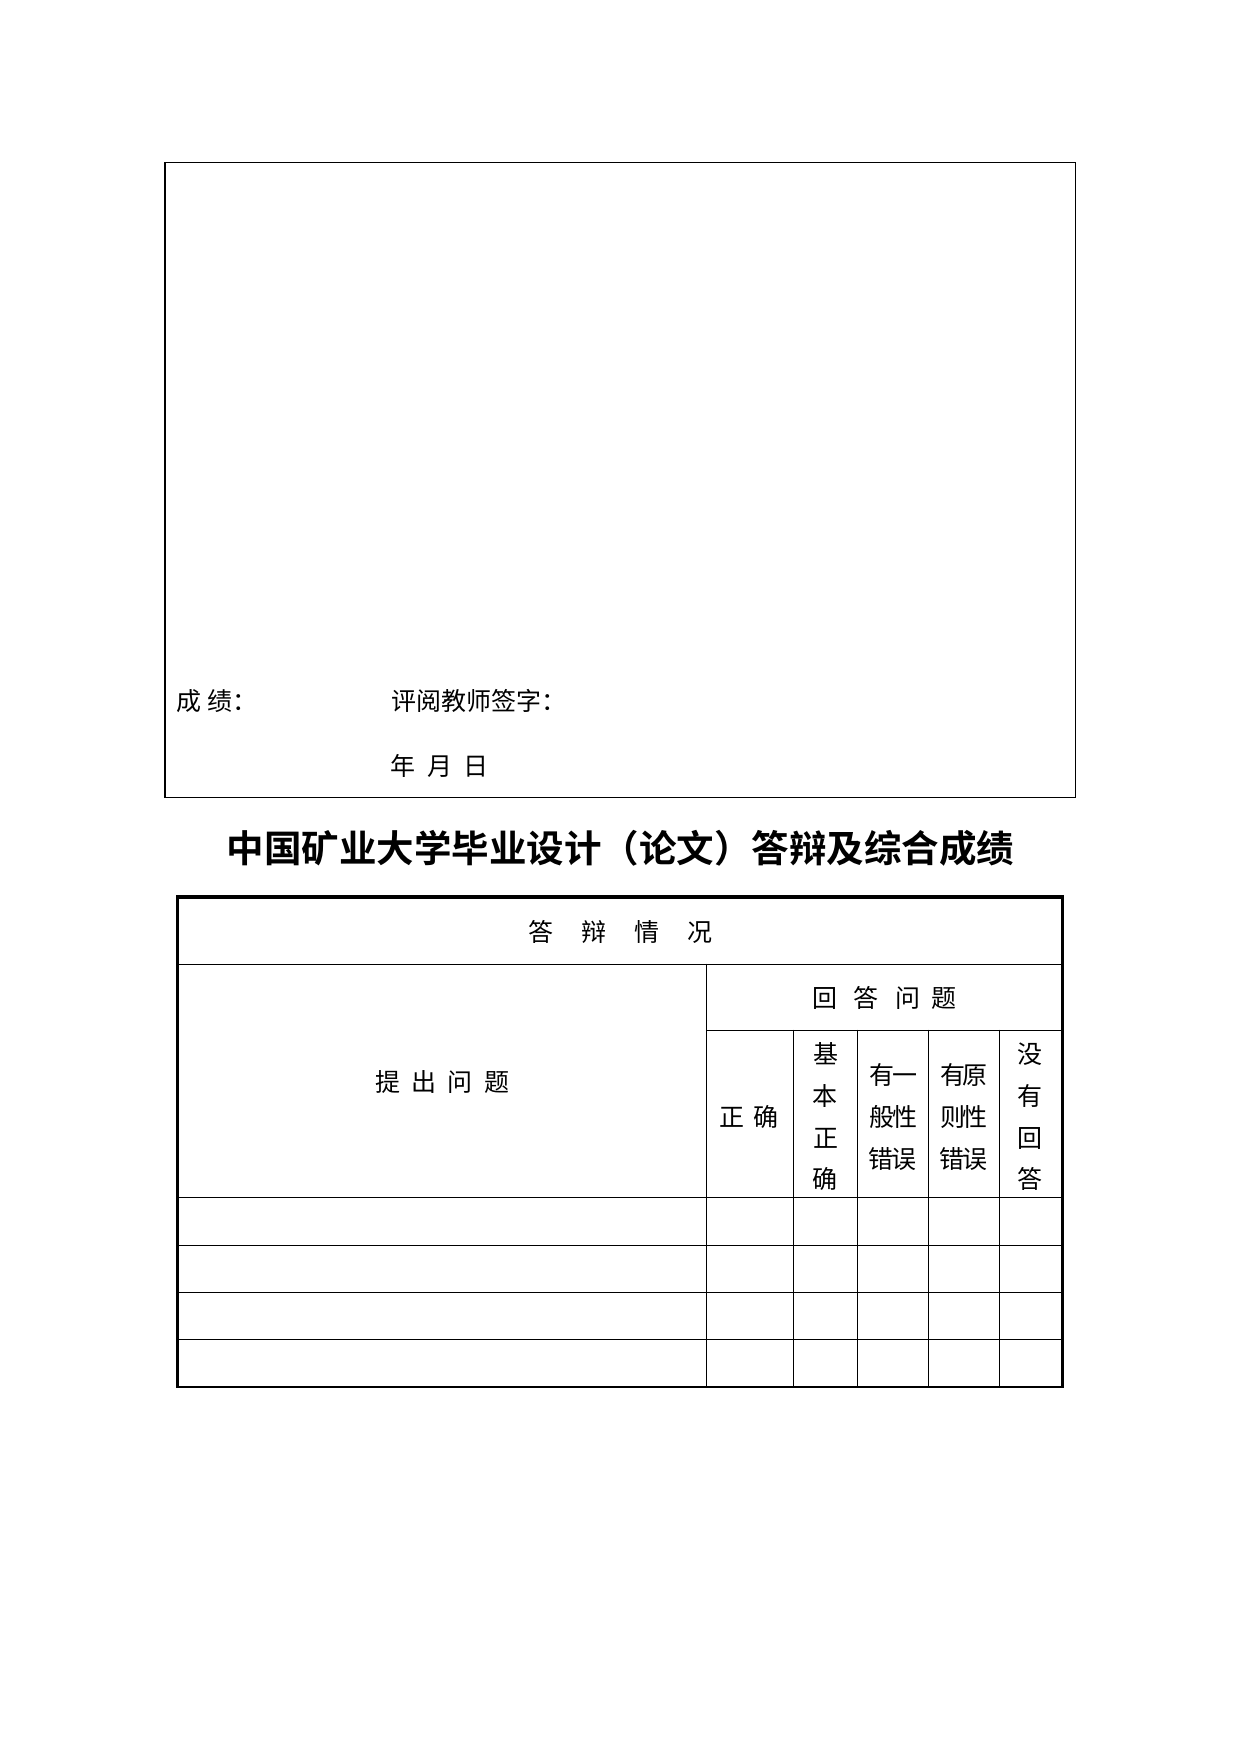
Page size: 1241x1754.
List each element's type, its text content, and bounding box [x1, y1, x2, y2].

table_cell [1000, 1340, 1061, 1386]
table_cell [1000, 1293, 1061, 1339]
table_cell [794, 1293, 857, 1339]
table_cell [179, 1340, 706, 1386]
table_cell [707, 1246, 793, 1292]
table_cell [794, 1246, 857, 1292]
table_cell [179, 1198, 706, 1244]
table_cell [794, 1198, 857, 1244]
table_cell [929, 1293, 999, 1339]
table_cell [858, 1293, 928, 1339]
table_cell 没 有 回 答 [1000, 1031, 1061, 1197]
table_cell [179, 1293, 706, 1339]
table_header 答 辩 情 况 [179, 899, 1061, 963]
table_cell [707, 1340, 793, 1386]
table_cell 有原则性错误 [929, 1031, 999, 1197]
table_cell 正 确 [707, 1031, 793, 1197]
table_cell [858, 1246, 928, 1292]
table_cell [179, 1246, 706, 1292]
table_cell [1000, 1246, 1061, 1292]
table_cell 有一般性错误 [858, 1031, 928, 1197]
table_cell [707, 1198, 793, 1244]
table_cell [707, 1293, 793, 1339]
table_cell [794, 1340, 857, 1386]
table_cell [929, 1246, 999, 1292]
table_cell [858, 1198, 928, 1244]
table_cell 提 出 问 题 [179, 965, 706, 1197]
table_cell 回 答 问 题 [707, 965, 1061, 1029]
table_cell [1000, 1198, 1061, 1244]
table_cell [166, 163, 1075, 797]
table_cell 基本 正确 [794, 1031, 857, 1197]
table_cell [929, 1198, 999, 1244]
text 中国矿业大学毕业设计（论文）答辩及综合成绩 [187, 814, 1053, 879]
table_cell [929, 1340, 999, 1386]
table_cell [858, 1340, 928, 1386]
